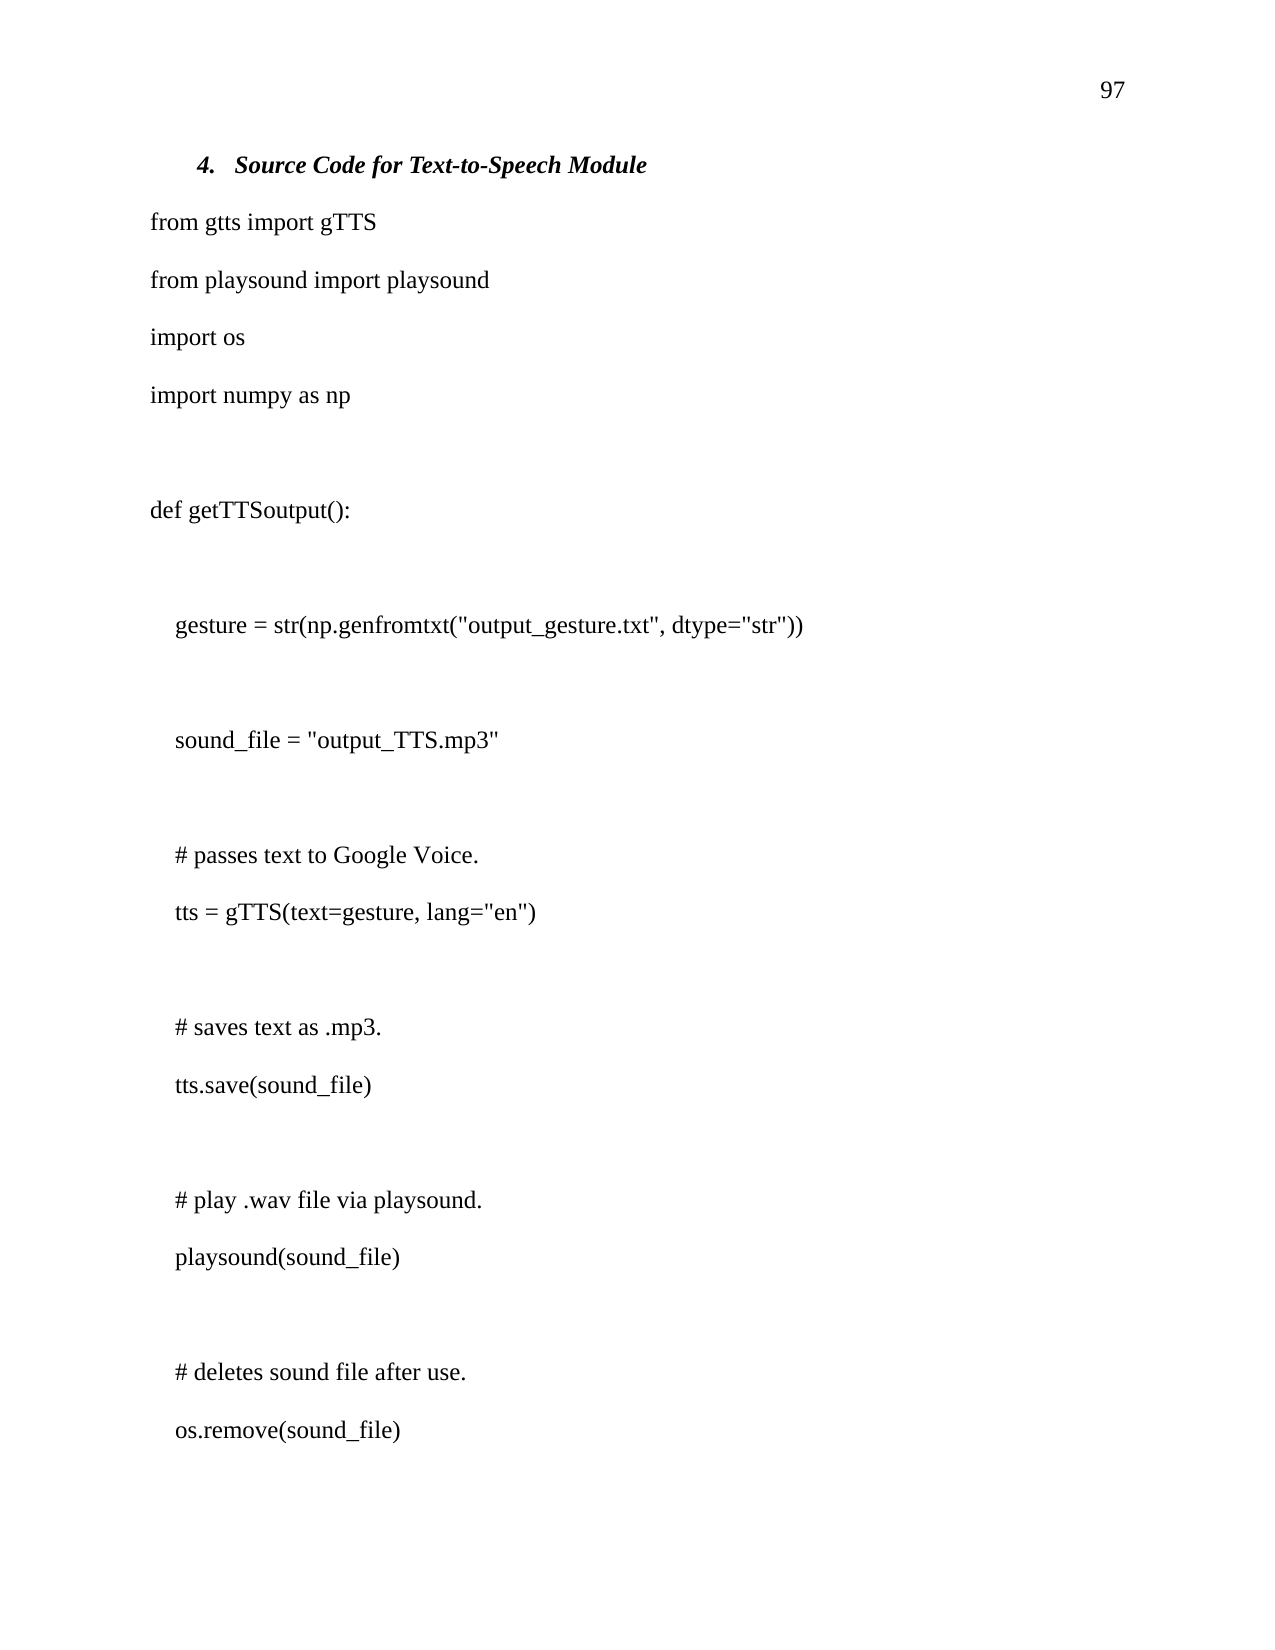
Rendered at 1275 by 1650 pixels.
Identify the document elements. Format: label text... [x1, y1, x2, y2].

text import numpy as np [150, 380, 1125, 409]
text def getTTSoutput(): [150, 495, 1125, 524]
text Source Code for Text-to-Speech Module [197, 150, 1125, 179]
text # passes text to Google Voice. [150, 840, 1125, 869]
text playsound(sound_file) [150, 1242, 1125, 1271]
text from playsound import playsound [150, 265, 1125, 294]
text # deletes sound file after use. [150, 1357, 1125, 1386]
text from gtts import gTTS [150, 207, 1125, 236]
text tts = gTTS(text=gesture, lang="en") [150, 897, 1125, 926]
text gesture = str(np.genfromtxt("output_gesture.txt", dtype="str")) [150, 610, 1125, 639]
text os.remove(sound_file) [150, 1415, 1125, 1444]
text import os [150, 322, 1125, 351]
text # play .wav file via playsound. [150, 1185, 1125, 1214]
text # saves text as .mp3. [150, 1012, 1125, 1041]
text sound_file = "output_TTS.mp3" [150, 725, 1125, 754]
text tts.save(sound_file) [150, 1070, 1125, 1099]
